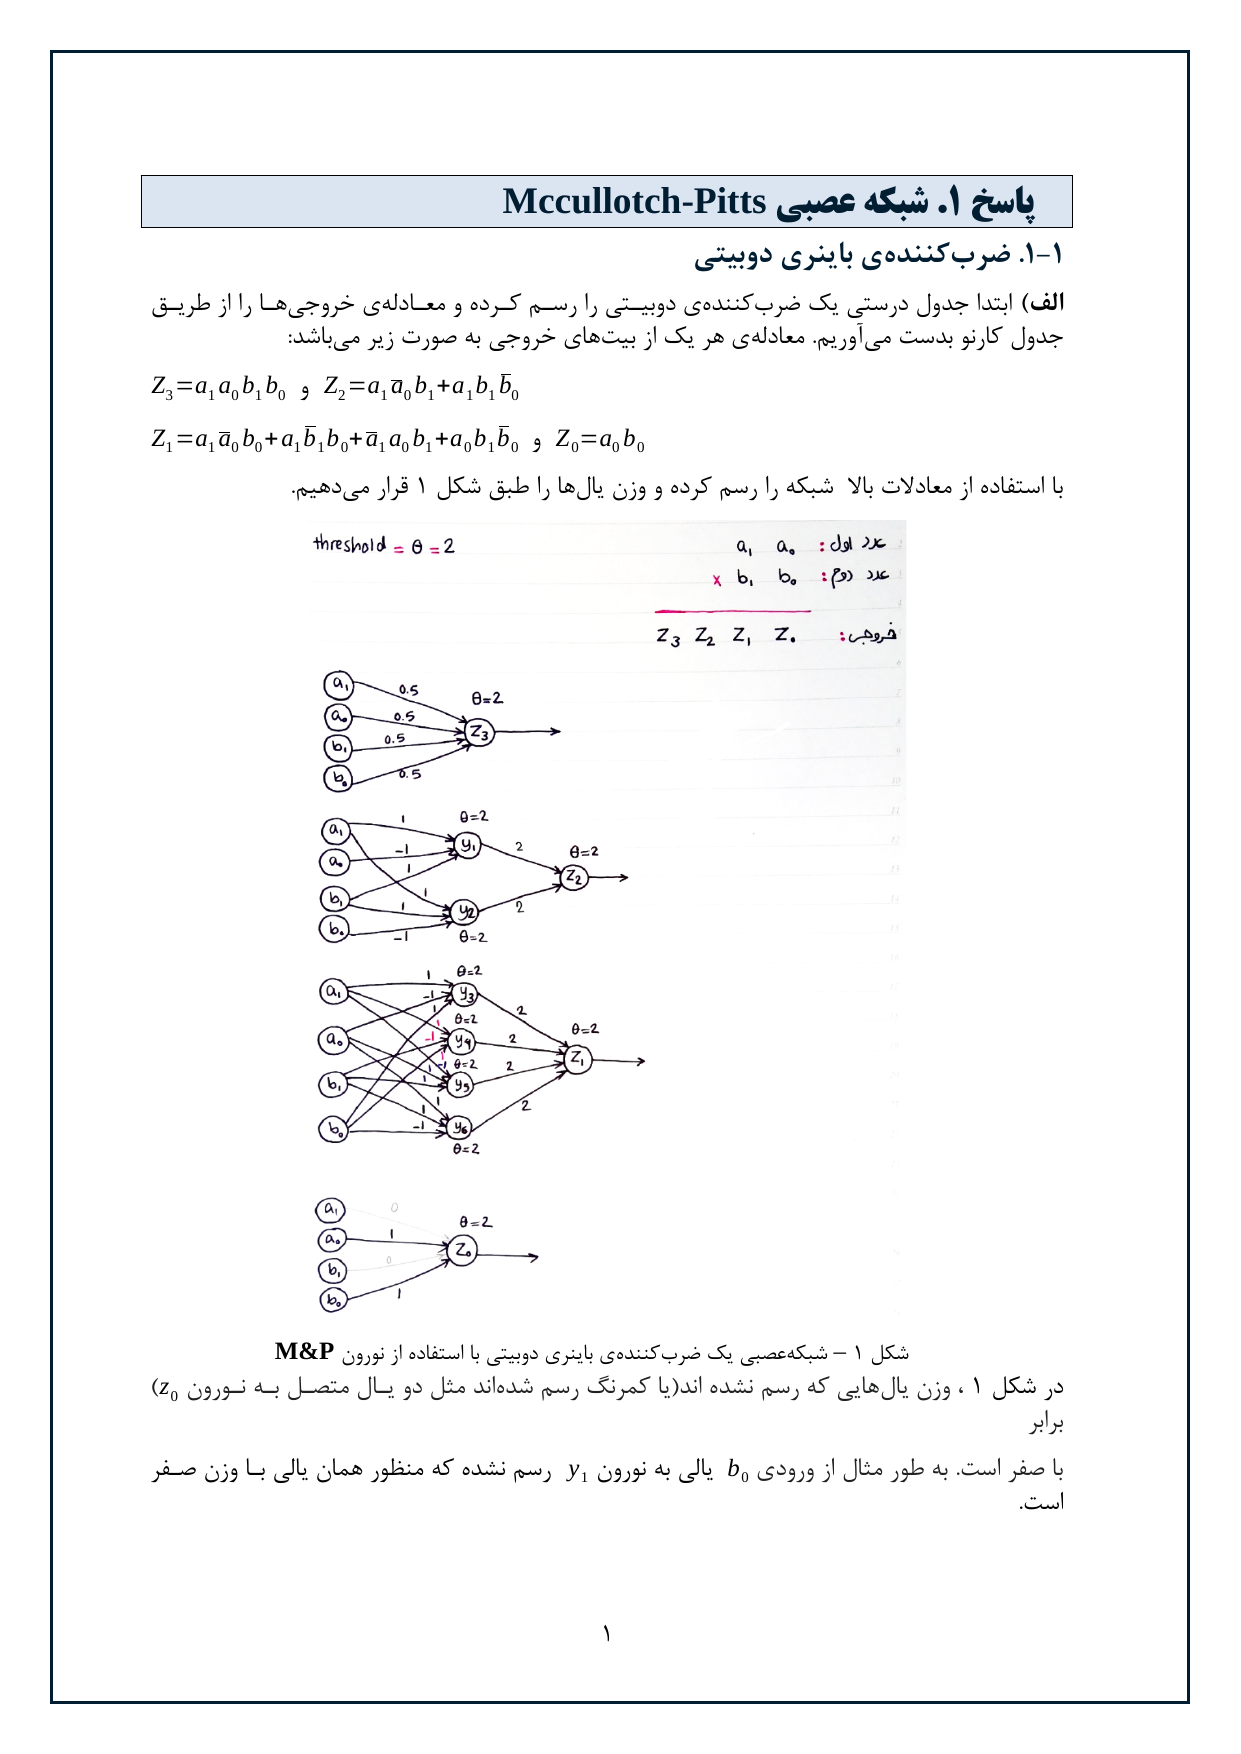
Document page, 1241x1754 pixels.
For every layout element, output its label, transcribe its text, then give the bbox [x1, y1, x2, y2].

text ۱-۱. ضرب‌کننده‌ی باینری دوبیتی [150, 240, 1063, 273]
text و [150, 371, 1063, 405]
text با صفر است. به طور مثال از ورودی یالی به نورون رسم نشده که منظور همان یالی با وزن صفر است. [150, 1455, 1063, 1519]
text شکل 1 – شبکه‌عصبی یک ضرب‌کننده‌ی باینری دوبیتی با استفاده از نورون M&P [150, 1336, 1063, 1368]
text در شکل ۱ ، وزن یال‌هایی که رسم نشده اند(یا کمرنگ رسم شده‌اند مثل دو یال متصل به نورون ) برابر [150, 1373, 1063, 1438]
text الف) ابتدا جدول درستی یک ضرب‌کننده‌ی دوبیتی را رسم کرده و معادله‌ی خروجی‌ها را از طریق جدول کارنو بدست می‌آوریم. معادله‌ی هر یک از بیت‌های خروجی به صورت زیر می‌باشد: [150, 291, 1063, 354]
picture [306, 520, 907, 1320]
text و [150, 423, 1063, 457]
text با استفاده از معادلات بالا شبکه را رسم کرده و وزن یال‌ها را طبق شکل ۱ قرار می‌دهیم. [150, 475, 1063, 504]
subtitle پاسخ 1. شبکه عصبی Mccullotch-Pitts [142, 176, 1072, 227]
